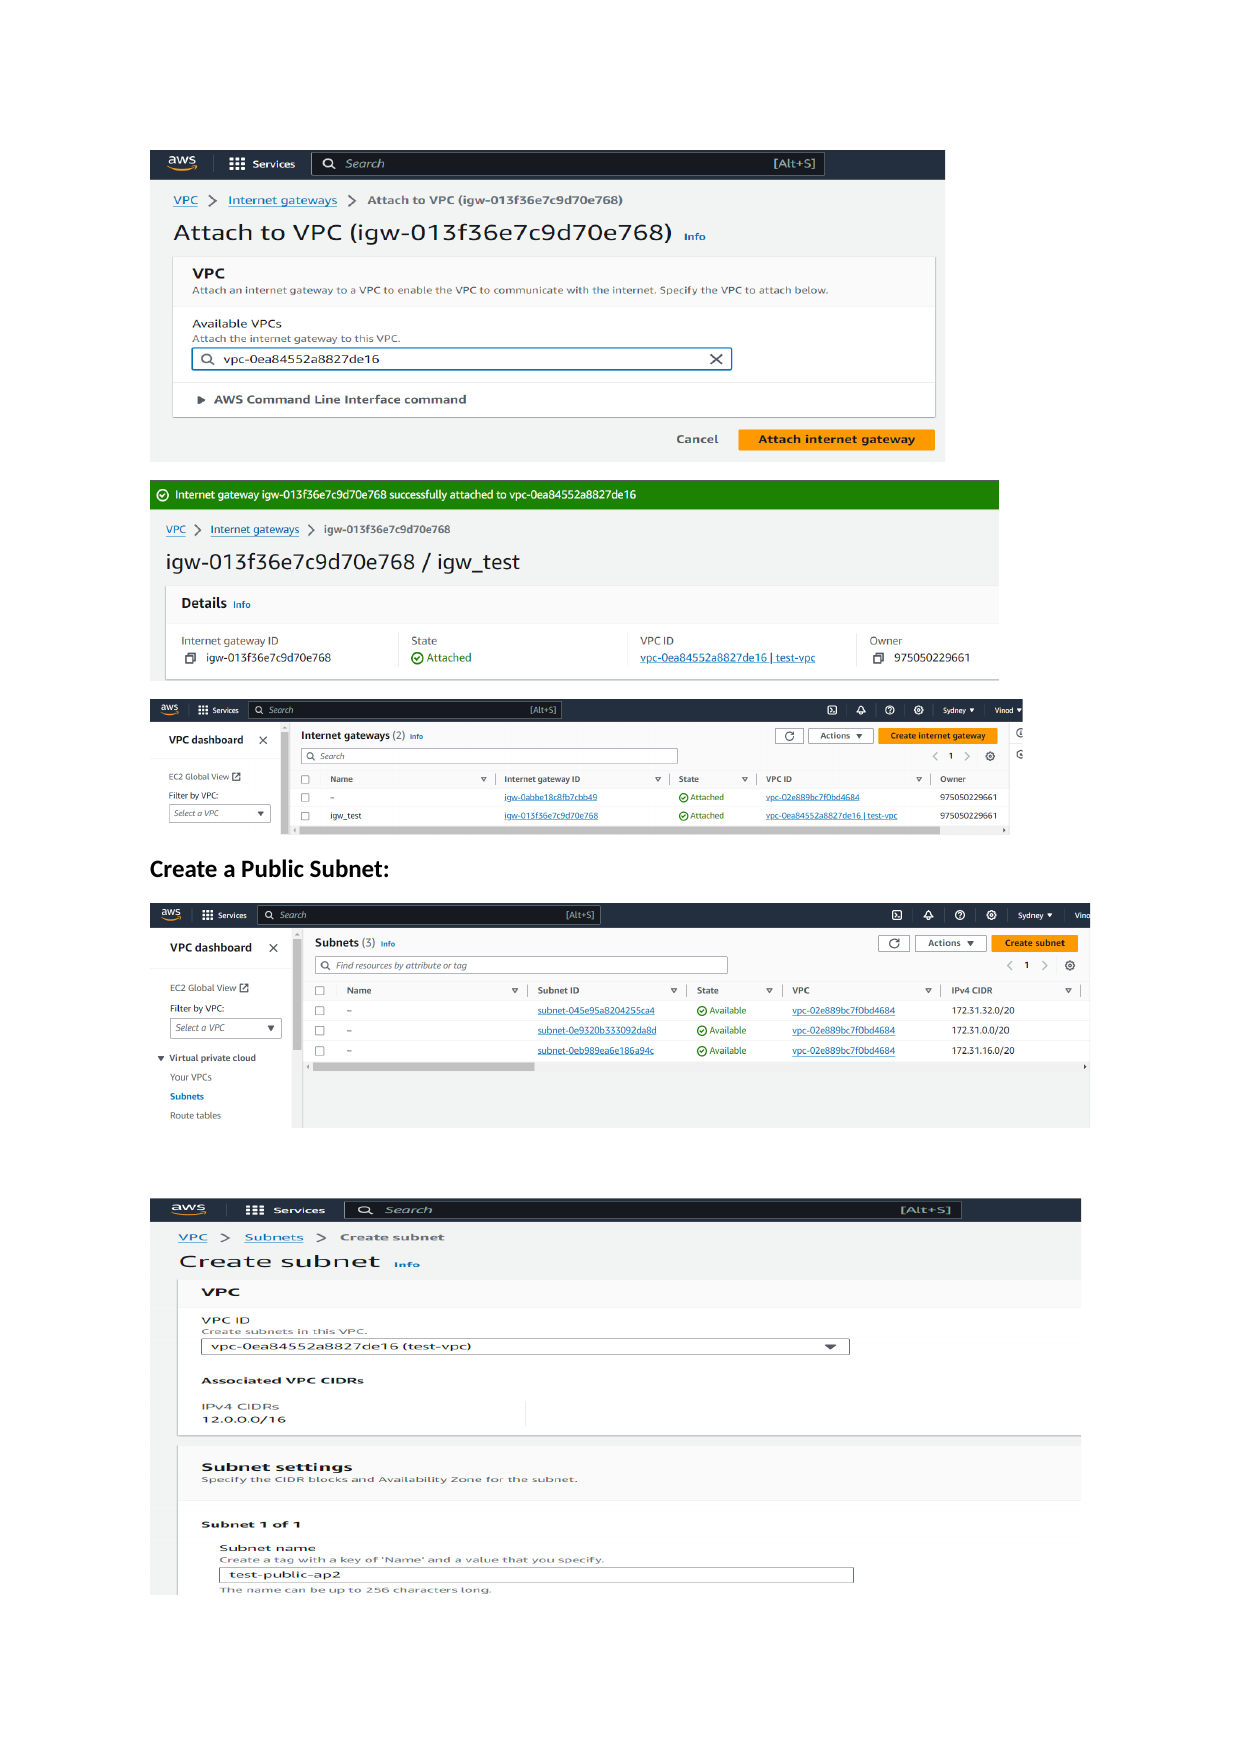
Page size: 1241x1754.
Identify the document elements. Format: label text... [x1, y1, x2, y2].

picture [150, 150, 946, 462]
text Create a Public Subnet: [150, 854, 1090, 884]
picture [150, 480, 999, 681]
picture [150, 699, 1023, 835]
picture [150, 1196, 1082, 1595]
picture [150, 903, 1091, 1128]
